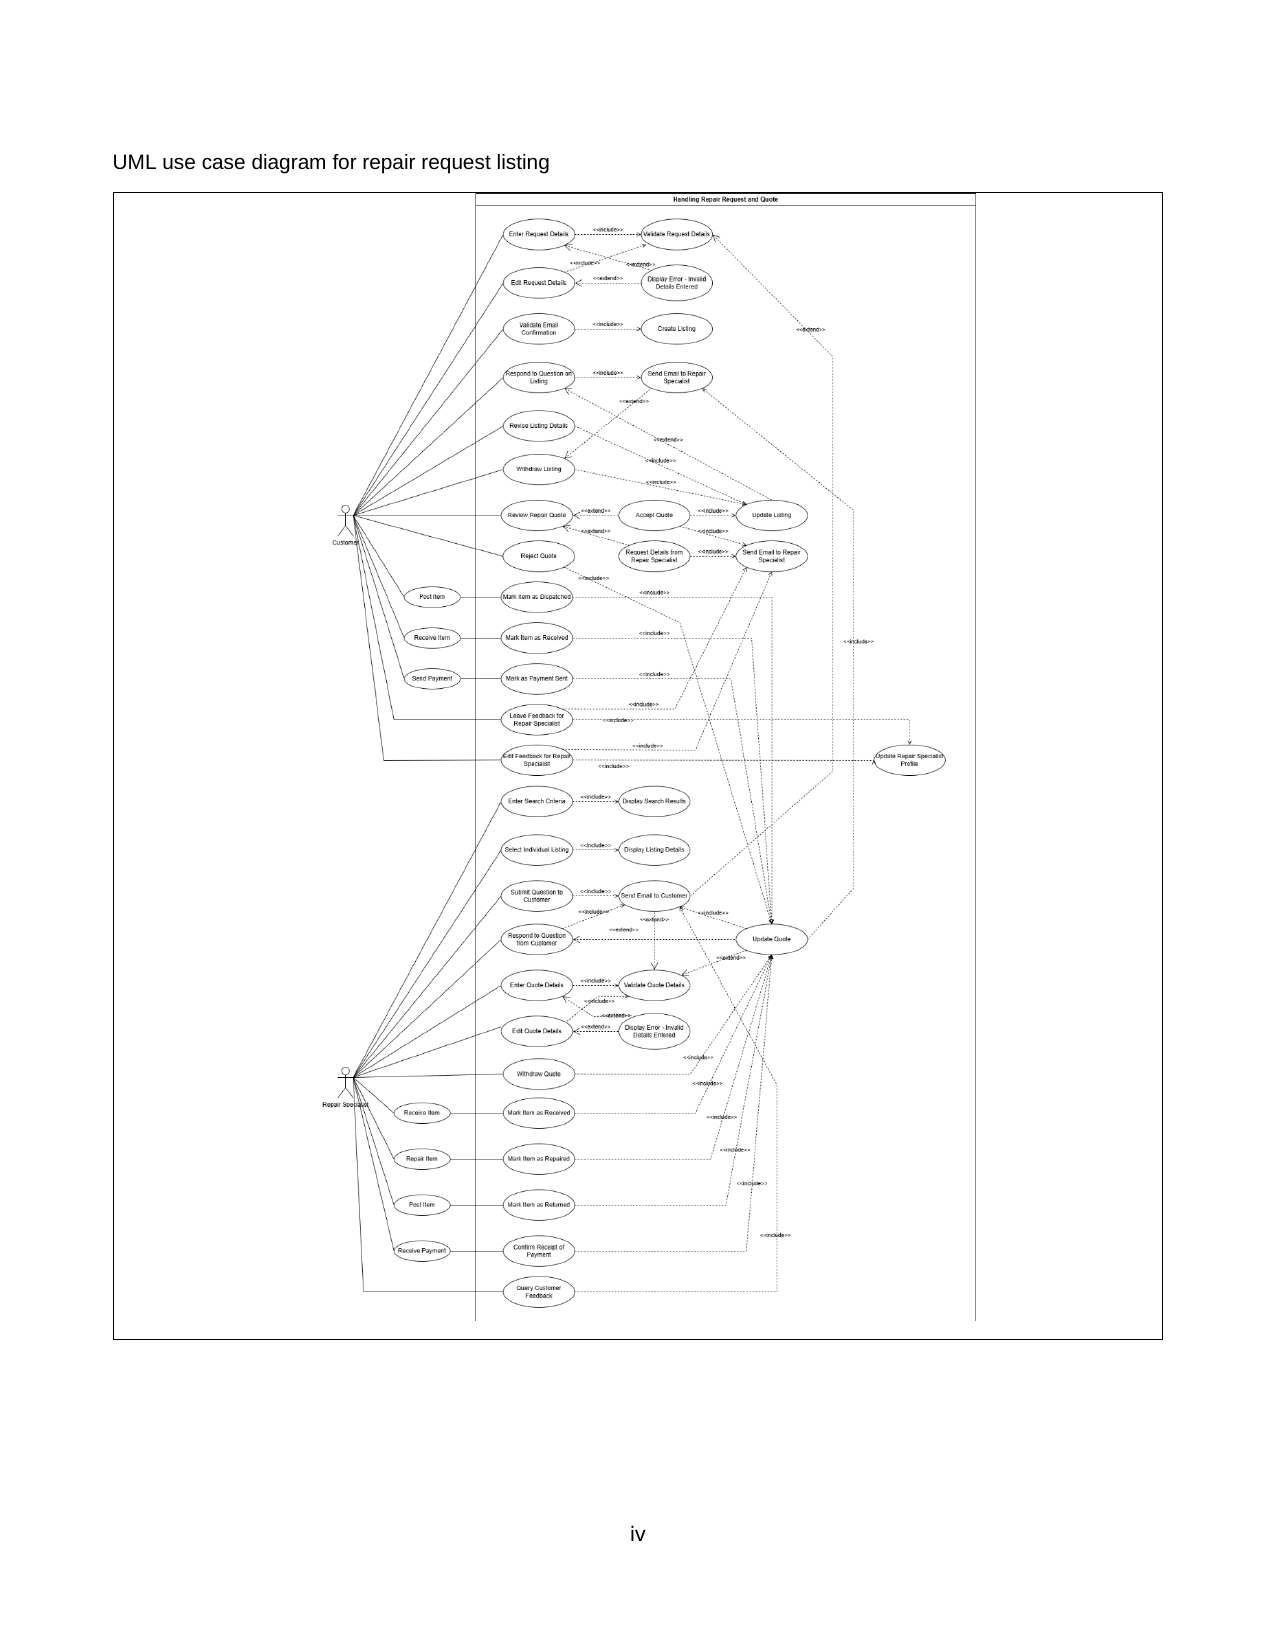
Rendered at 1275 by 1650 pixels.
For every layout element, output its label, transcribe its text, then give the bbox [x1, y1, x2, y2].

picture [299, 193, 976, 1321]
text UML use case diagram for repair request listing [112, 150, 1162, 174]
table_header [114, 193, 1162, 1339]
